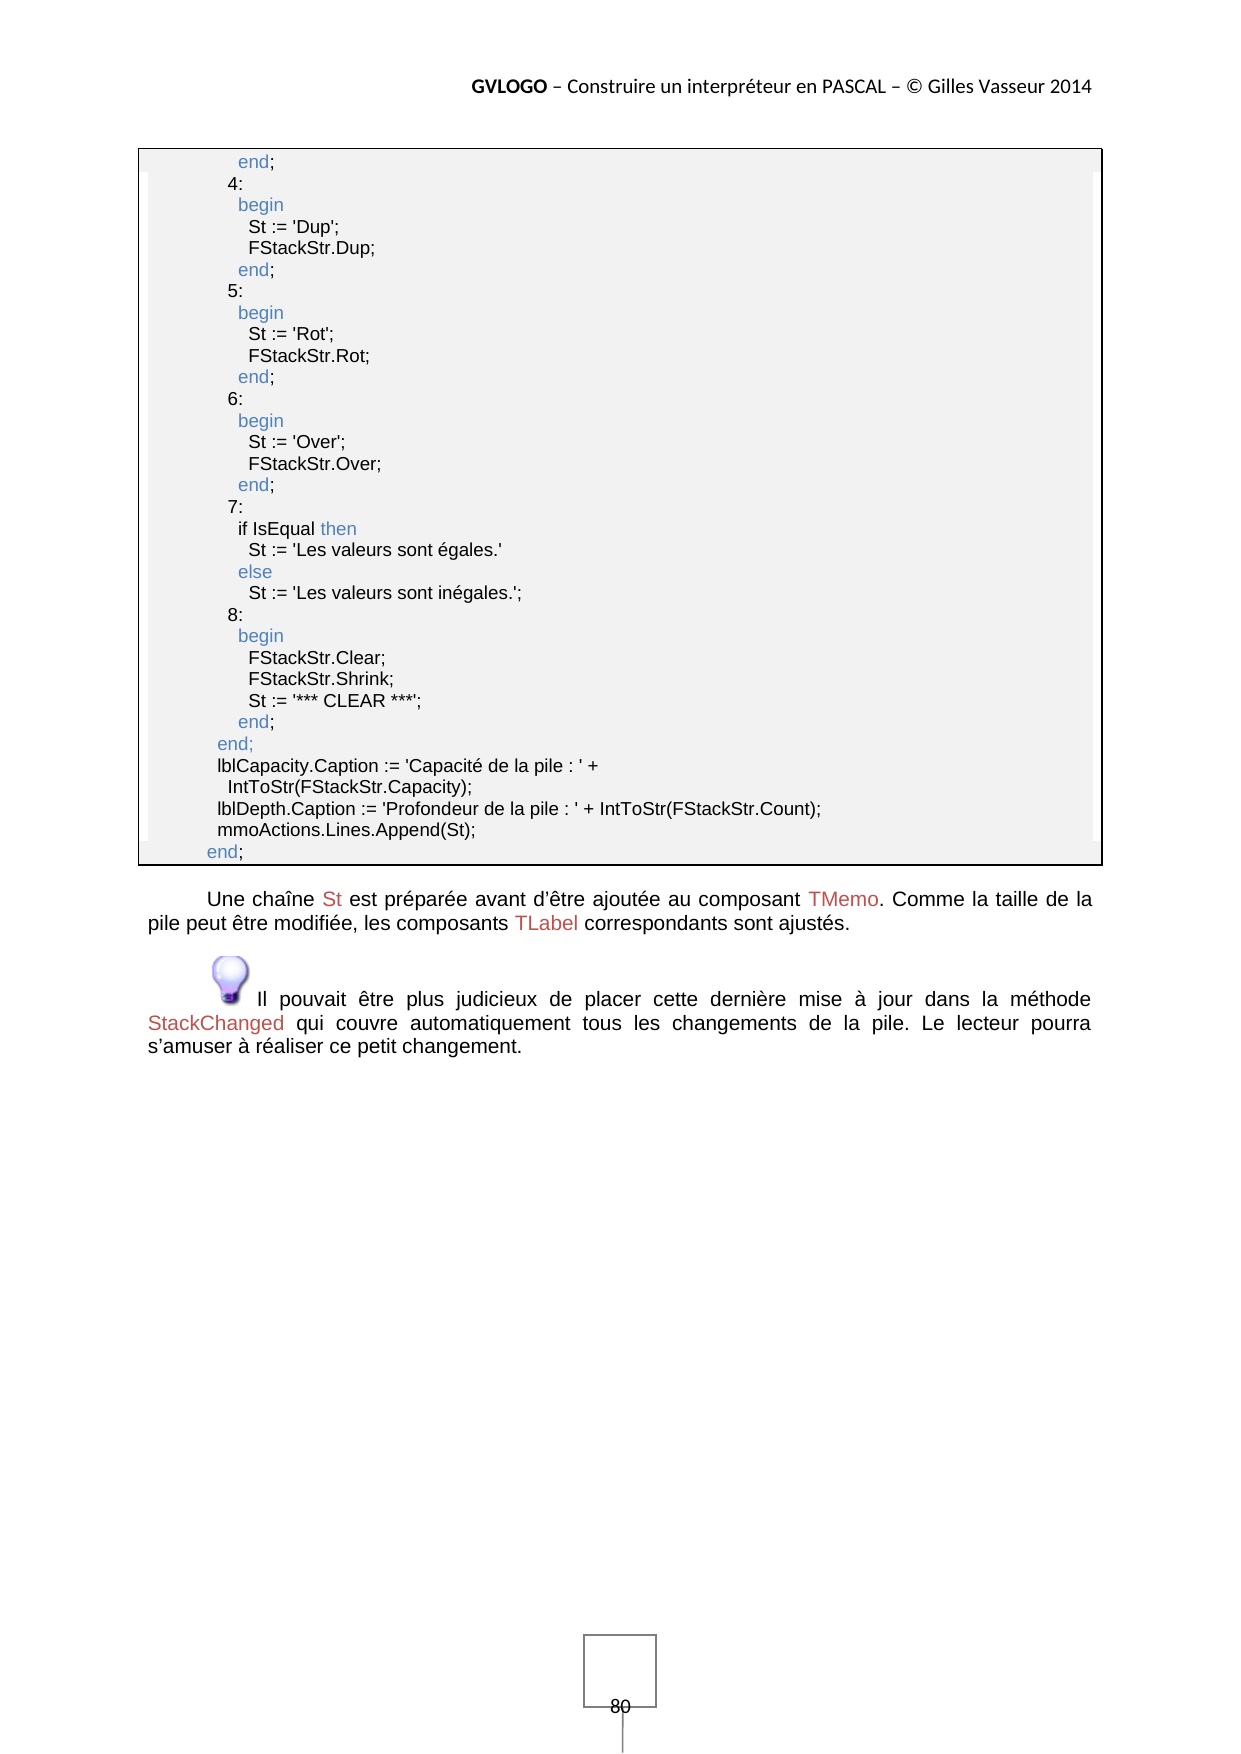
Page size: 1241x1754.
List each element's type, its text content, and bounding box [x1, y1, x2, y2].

text if IsEqual then [148, 517, 1093, 539]
text end; [148, 366, 1093, 388]
text St := 'Over'; [148, 431, 1093, 453]
text FStackStr.Rot; [148, 345, 1093, 366]
text Il pouvait être plus judicieux de placer cette dernière mise à jour dans la méthode StackChanged qui couvre automatiquement tous les changements de la pile. Le lecteur pourra s’amuser à réaliser ce petit changement. [148, 956, 1093, 1058]
text begin [148, 625, 1093, 647]
text 6: [148, 388, 1093, 409]
text 4: [148, 172, 1093, 194]
text 5: [148, 280, 1093, 302]
text St := '*** CLEAR ***'; [148, 690, 1093, 711]
text FStackStr.Clear; [148, 647, 1093, 668]
text end; [139, 149, 1101, 172]
text FStackStr.Over; [148, 453, 1093, 474]
text 8: [148, 603, 1093, 625]
text St := 'Les valeurs sont inégales.'; [148, 582, 1093, 603]
text St := 'Dup'; [148, 215, 1093, 237]
text lblCapacity.Caption := 'Capacité de la pile : ' + [148, 754, 1093, 776]
text FStackStr.Dup; [148, 237, 1093, 258]
text begin [148, 302, 1093, 323]
text else [148, 560, 1093, 582]
text end; [148, 733, 1093, 754]
text end; [148, 474, 1093, 496]
text lblDepth.Caption := 'Profondeur de la pile : ' + IntToStr(FStackStr.Count); [148, 798, 1093, 819]
text end; [148, 258, 1093, 280]
text FStackStr.Shrink; [148, 668, 1093, 690]
text end; [139, 838, 1101, 864]
text St := 'Les valeurs sont égales.' [148, 539, 1093, 560]
text 7: [148, 496, 1093, 517]
text IntToStr(FStackStr.Capacity); [148, 776, 1093, 798]
text begin [148, 194, 1093, 215]
text begin [148, 409, 1093, 431]
text Une chaîne St est préparée avant d’être ajoutée au composant TMemo. Comme la taille de la pile peut être modifiée, les composants TLabel correspondants sont ajustés. [148, 887, 1093, 935]
text end; [148, 711, 1093, 733]
picture [206, 956, 257, 1006]
text mmoActions.Lines.Append(St); [148, 819, 1093, 838]
text St := 'Rot'; [148, 323, 1093, 345]
